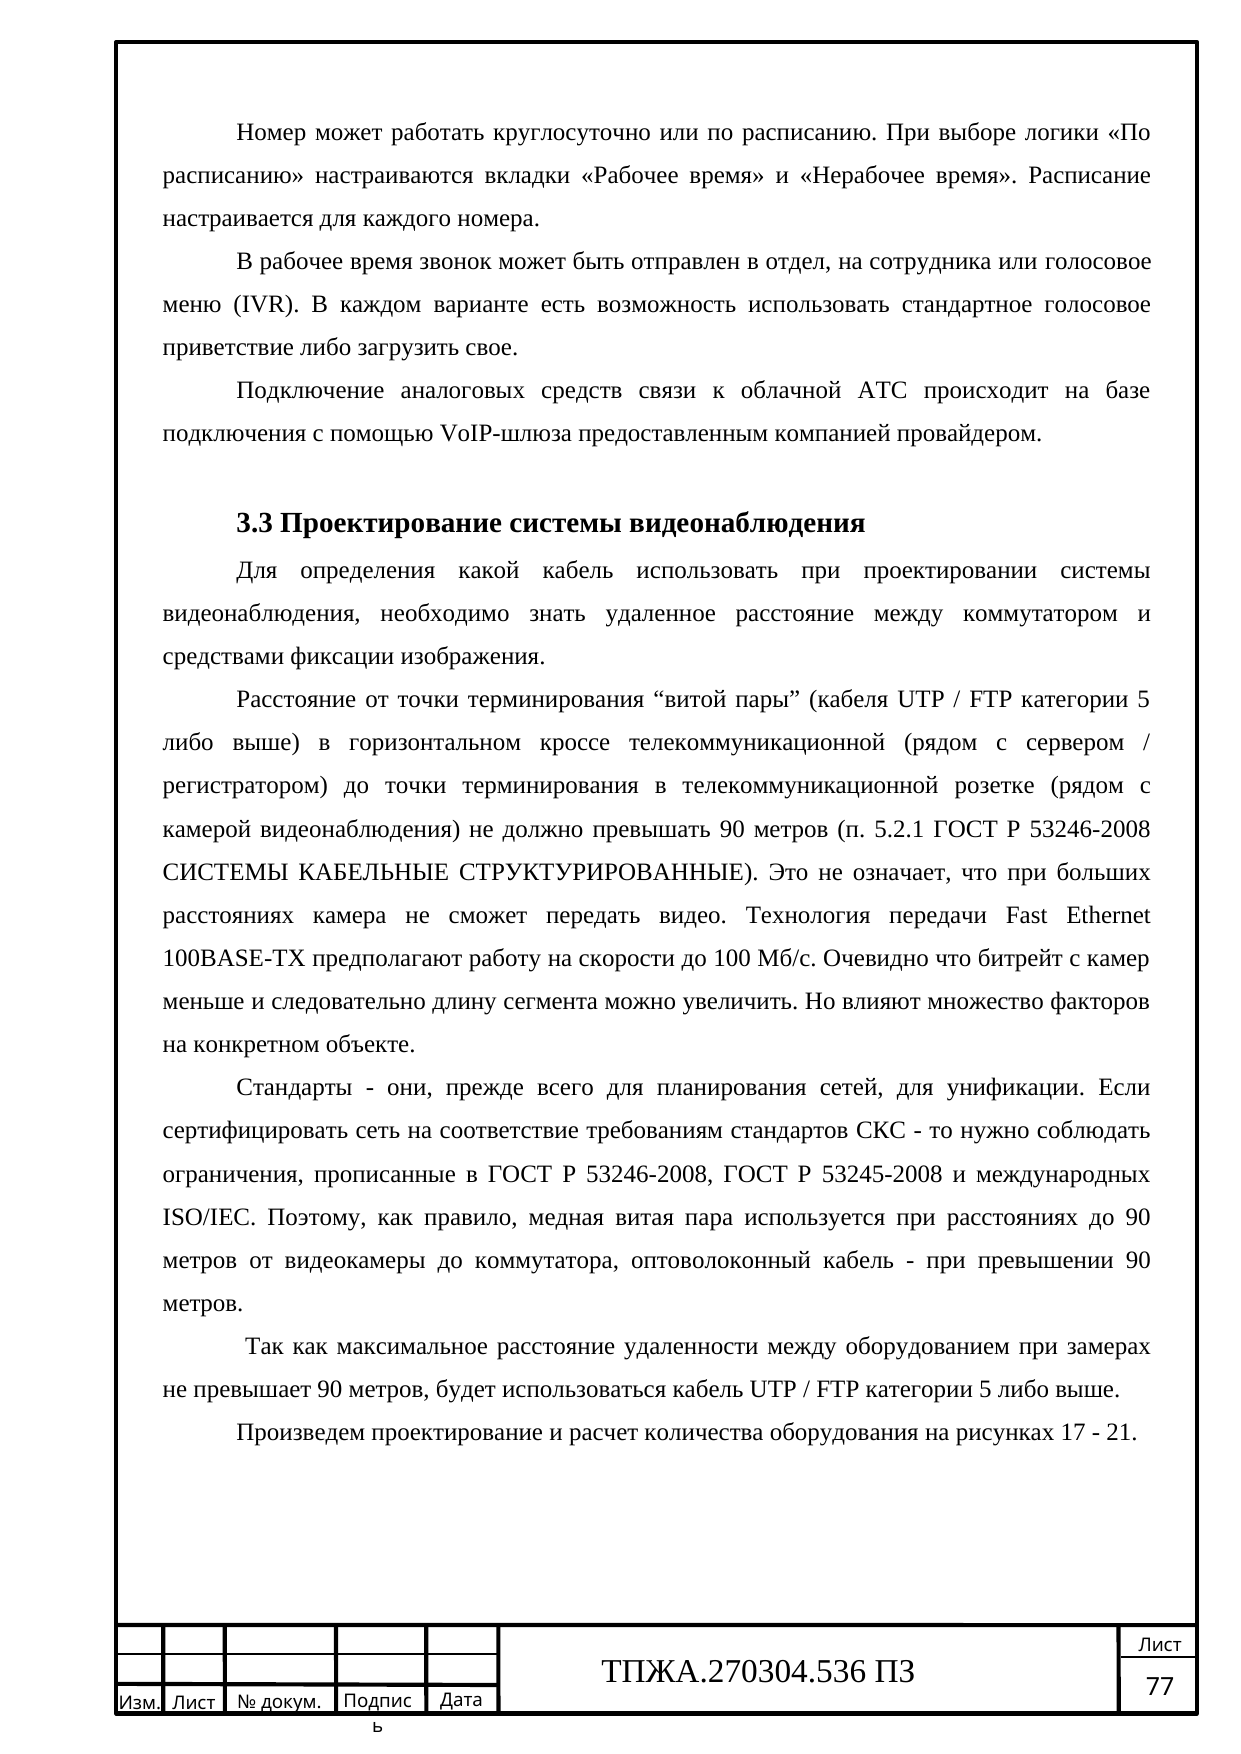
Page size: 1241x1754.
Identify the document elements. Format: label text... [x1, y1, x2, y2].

text Произведем проектирование и расчет количества оборудования на рисунках 17 - 21. [162, 1417, 1152, 1446]
text В рабочее время звонок может быть отправлен в отдел, на сотрудника или голосовое меню (IVR). В каждом варианте есть возможность использовать стандартное голосовое приветствие либо загрузить свое. [162, 246, 1152, 361]
text 3.3 Проектирование системы видеонаблюдения [162, 505, 1152, 538]
list Номер может работать круглосуточно или по расписанию. При выборе логики «По расписанию» настраиваются вкладки «Рабочее время» и «Нерабочее время». Расписание настраивается для каждого номера. [162, 117, 1152, 232]
text Для определения какой кабель использовать при проектировании системы видеонаблюдения, необходимо знать удаленное расстояние между коммутатором и средствами фиксации изображения. [162, 555, 1152, 670]
text Так как максимальное расстояние удаленности между оборудованием при замерах не превышает 90 метров, будет использоваться кабель UTP / FTP категории 5 либо выше. [162, 1331, 1152, 1403]
text Подключение аналоговых средств связи к облачной АТС происходит на базе подключения с помощью VoIP-шлюза предоставленным компанией провайдером. [162, 375, 1152, 447]
text Стандарты - они, прежде всего для планирования сетей, для унификации. Если сертифицировать сеть на соответствие требованиям стандартов СКС - то нужно соблюдать ограничения, прописанные в ГОСТ Р 53246-2008, ГОСТ Р 53245-2008 и международных ISO/IEC. Поэтому, как правило, медная витая пара используется при расстояниях до 90 метров от видеокамеры до коммутатора, оптоволоконный кабель - при превышении 90 метров. [162, 1072, 1152, 1317]
text Расстояние от точки терминирования “витой пары” (кабеля UTP / FTP категории 5 либо выше) в горизонтальном кроссе телекоммуникационной (рядом с сервером / регистратором) до точки терминирования в телекоммуникационной розетке (рядом с камерой видеонаблюдения) не должно превышать 90 метров (п. 5.2.1 ГОСТ Р 53246-2008 СИСТЕМЫ КАБЕЛЬНЫЕ СТРУКТУРИРОВАННЫЕ). Это не означает, что при больших расстояниях камера не сможет передать видео. Технология передачи Fast Ethernet 100BASE-TX предполагают работу на скорости до 100 Мб/с. Очевидно что битрейт с камер меньше и следовательно длину сегмента можно увеличить. Но влияют множество факторов на конкретном объекте. [162, 684, 1152, 1058]
